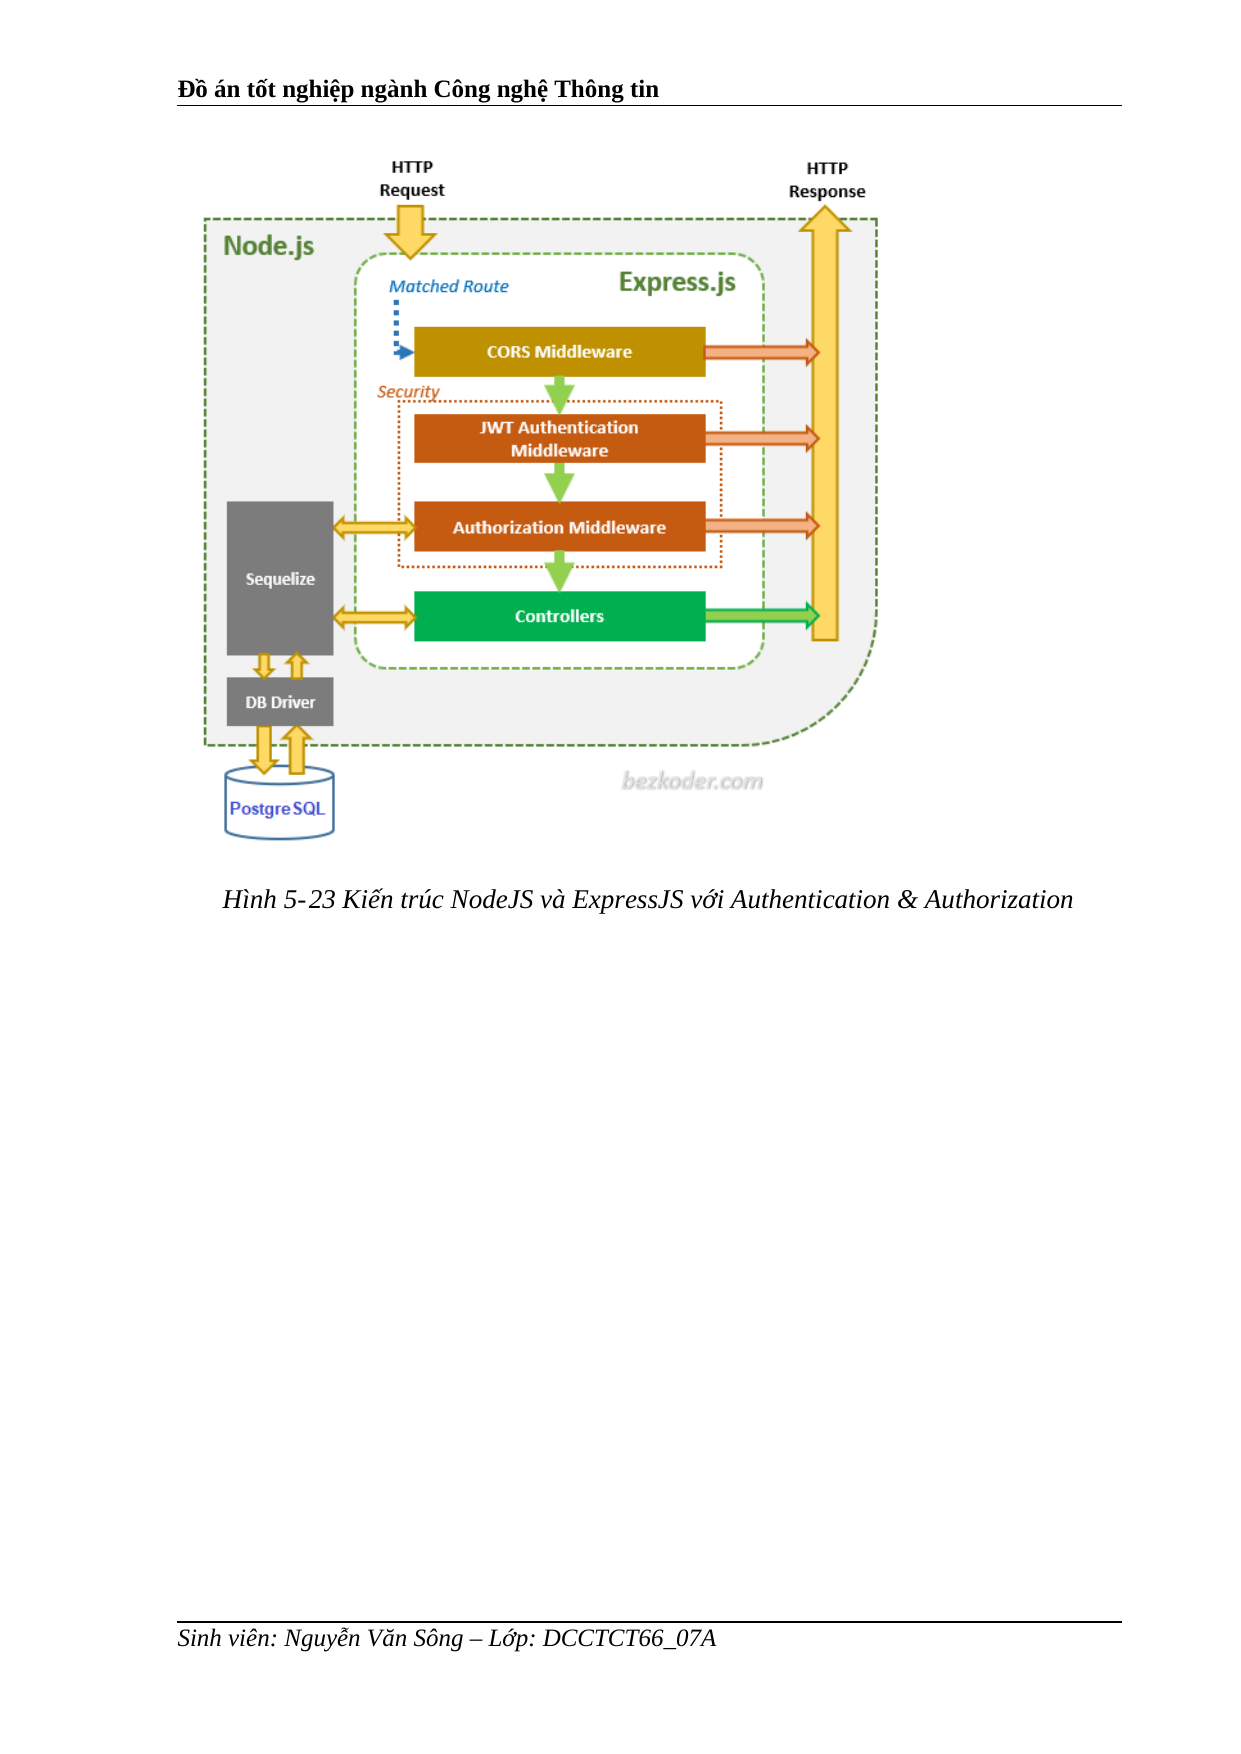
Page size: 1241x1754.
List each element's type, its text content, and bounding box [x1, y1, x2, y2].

picture [177, 137, 901, 861]
